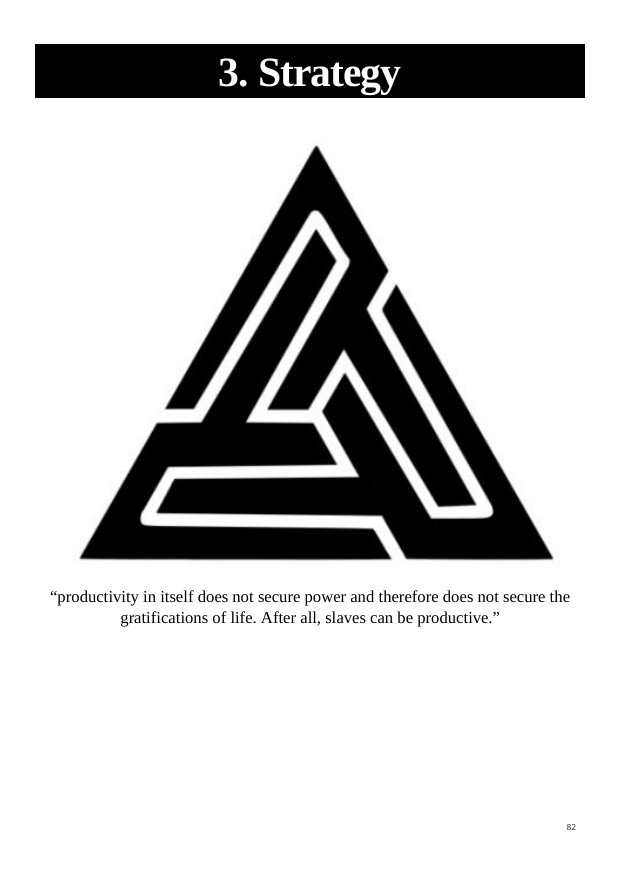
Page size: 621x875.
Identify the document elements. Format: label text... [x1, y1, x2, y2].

text “productivity in itself does not secure power and therefore does not secure the gratifications of life. After all, slaves can be productive.” [44, 587, 576, 627]
subtitle Strategy [36, 45, 584, 97]
picture [44, 123, 576, 586]
